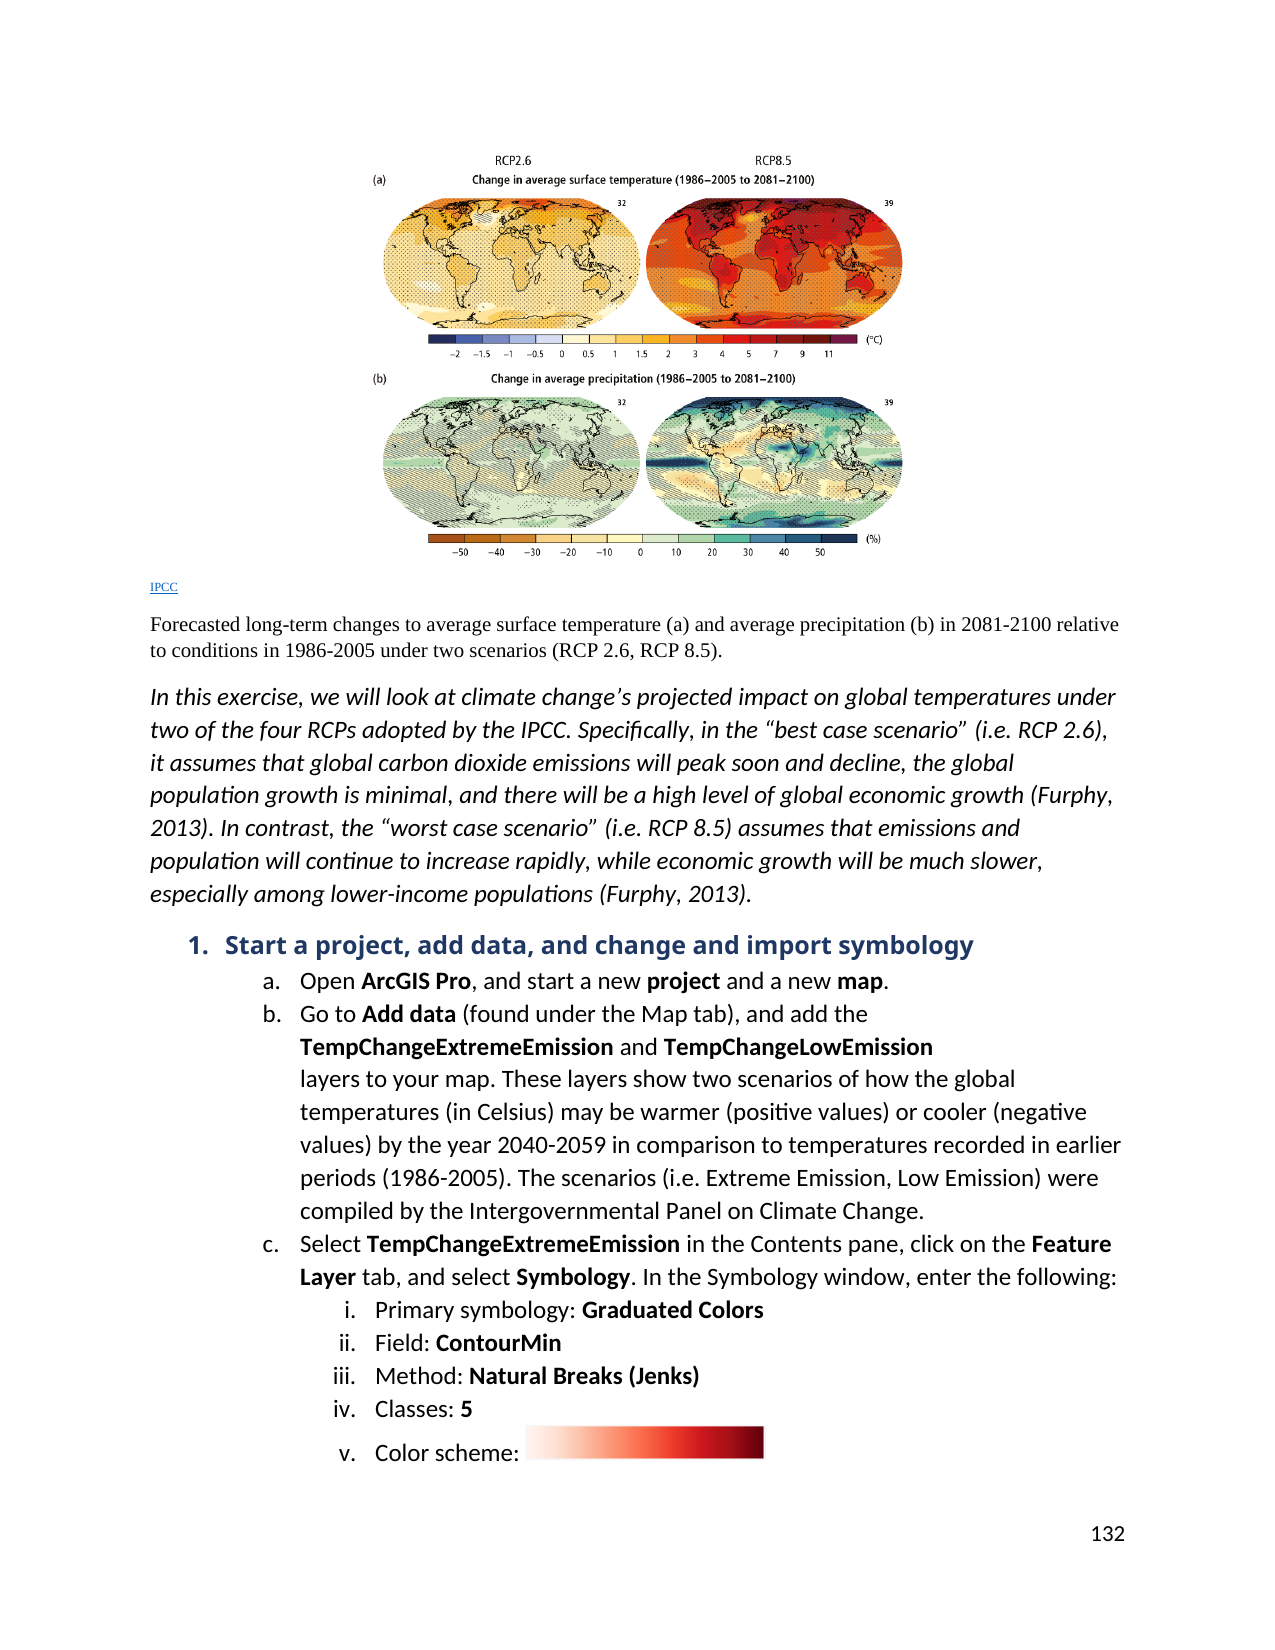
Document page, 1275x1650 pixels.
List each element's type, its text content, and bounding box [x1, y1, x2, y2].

list Method: Natural Breaks (Jenks) [356, 1360, 1125, 1390]
list Open ArcGIS Pro, and start a new project and a new map. [262, 965, 1125, 995]
text layers to your map. These layers show two scenarios of how the global temperatures (in Celsius) may be warmer (positive values) or cooler (negative values) by the year 2040-2059 in comparison to temperatures recorded in earlier periods (1986-2005). The scenarios (i.e. Extreme Emission, Low Emission) were compiled by the Intergovernmental Panel on Climate Change. [300, 1063, 1125, 1226]
subtitle Start a project, add data, and change and import symbology [187, 928, 1125, 962]
list Primary symbology: Graduated Colors [356, 1294, 1125, 1324]
text Forecasted long-term changes to average surface temperature (a) and average precipitation (b) in 2081-2100 relative to conditions in 1986-2005 under two scenarios (RCP 2.6, RCP 8.5). [150, 612, 1125, 662]
picture [525, 1425, 767, 1462]
list Select TempChangeExtremeEmission in the Contents pane, click on the Feature Layer tab, and select Symbology. In the Symbology window, enter the following: [262, 1228, 1125, 1292]
text In this exercise, we will look at climate change’s projected impact on global temperatures under two of the four RCPs adopted by the IPCC. Specifically, in the “best case scenario” (i.e. RCP 2.6), it assumes that global carbon dioxide emissions will peak soon and decline, the global population growth is minimal, and there will be a high level of global economic growth (Furphy, 2013). In contrast, the “worst case scenario” (i.e. RCP 8.5) assumes that emissions and population will continue to increase rapidly, while economic growth will be much slower, especially among lower-income populations (Furphy, 2013). [150, 681, 1125, 909]
picture [367, 150, 908, 562]
text IPCC [150, 580, 1125, 594]
list Classes: 5 [356, 1393, 1125, 1423]
list Field: ContourMin [356, 1327, 1125, 1357]
list Go to Add data (found under the Map tab), and add the TempChangeExtremeEmission and TempChangeLowEmission [262, 998, 1125, 1061]
